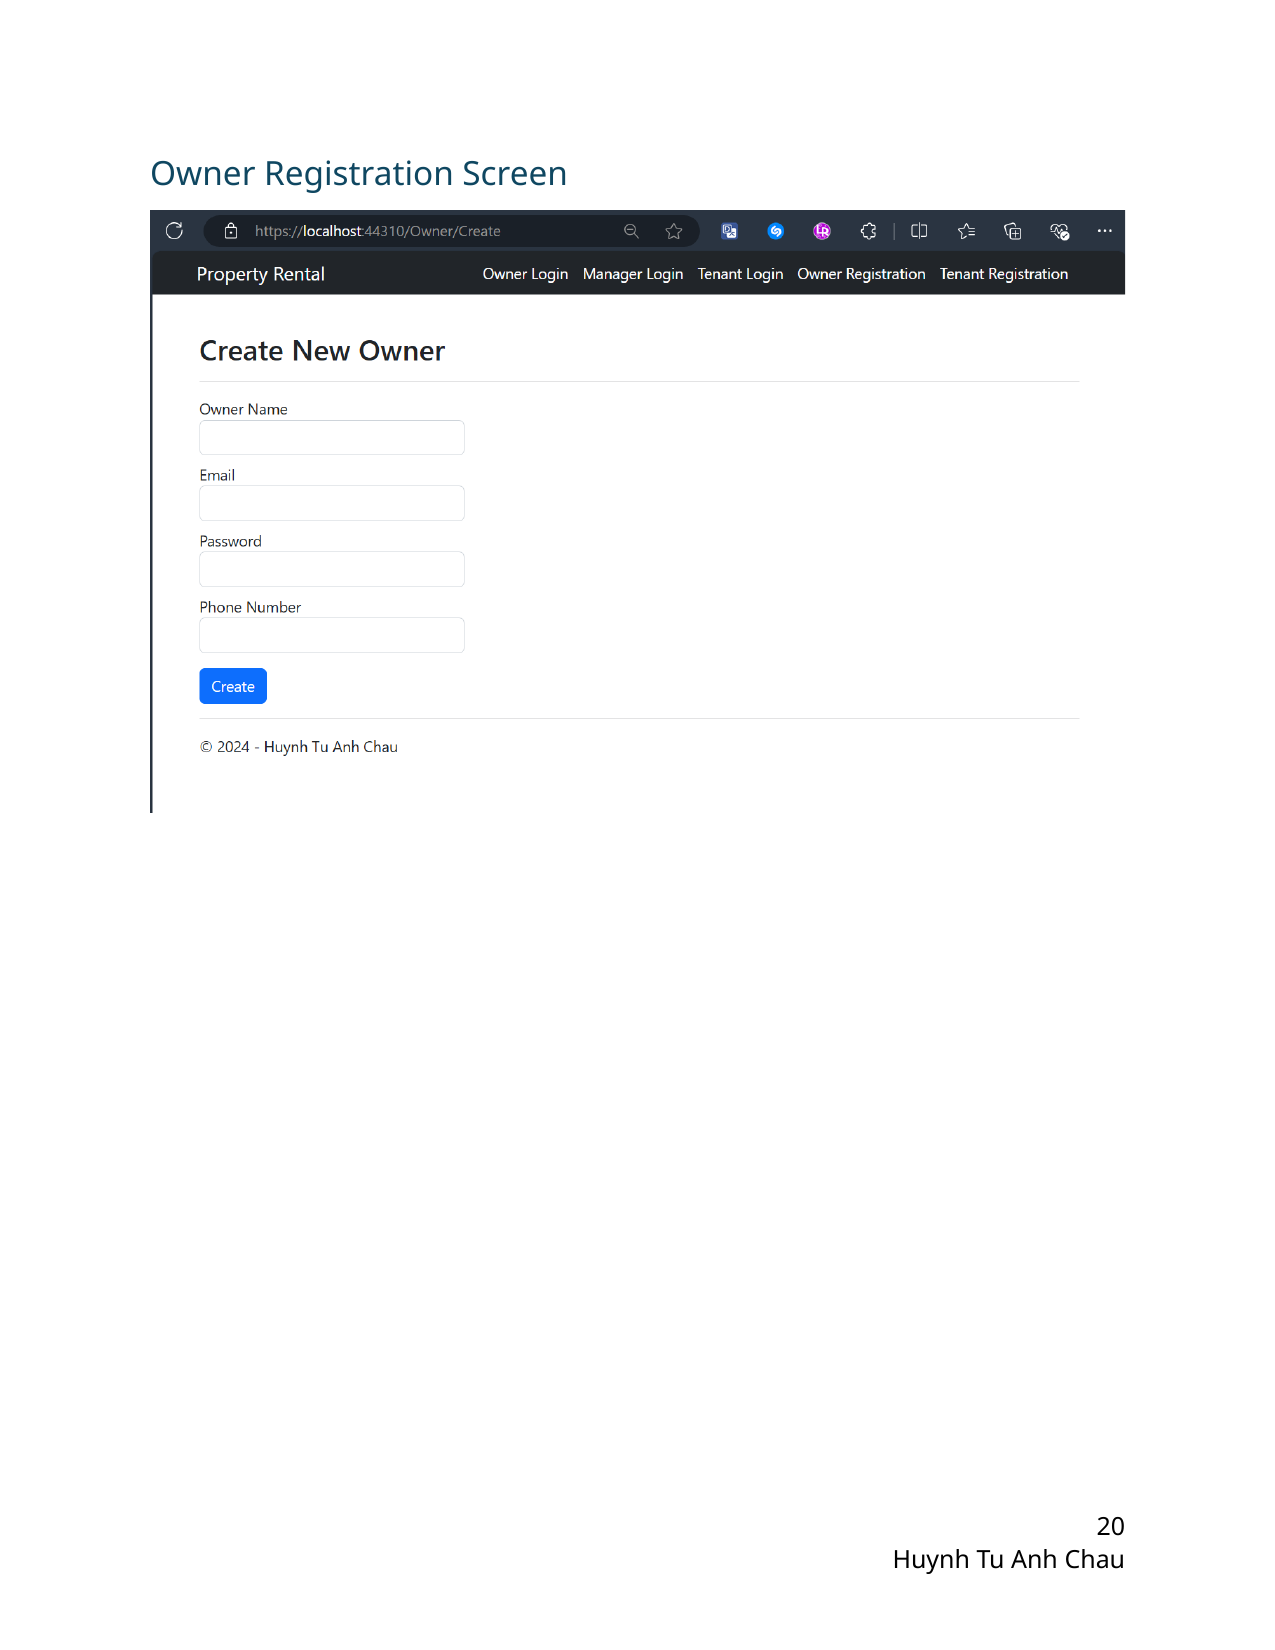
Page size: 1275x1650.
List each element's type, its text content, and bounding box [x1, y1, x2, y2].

subtitle Owner Registration Screen [150, 150, 1125, 195]
picture [150, 210, 1125, 813]
